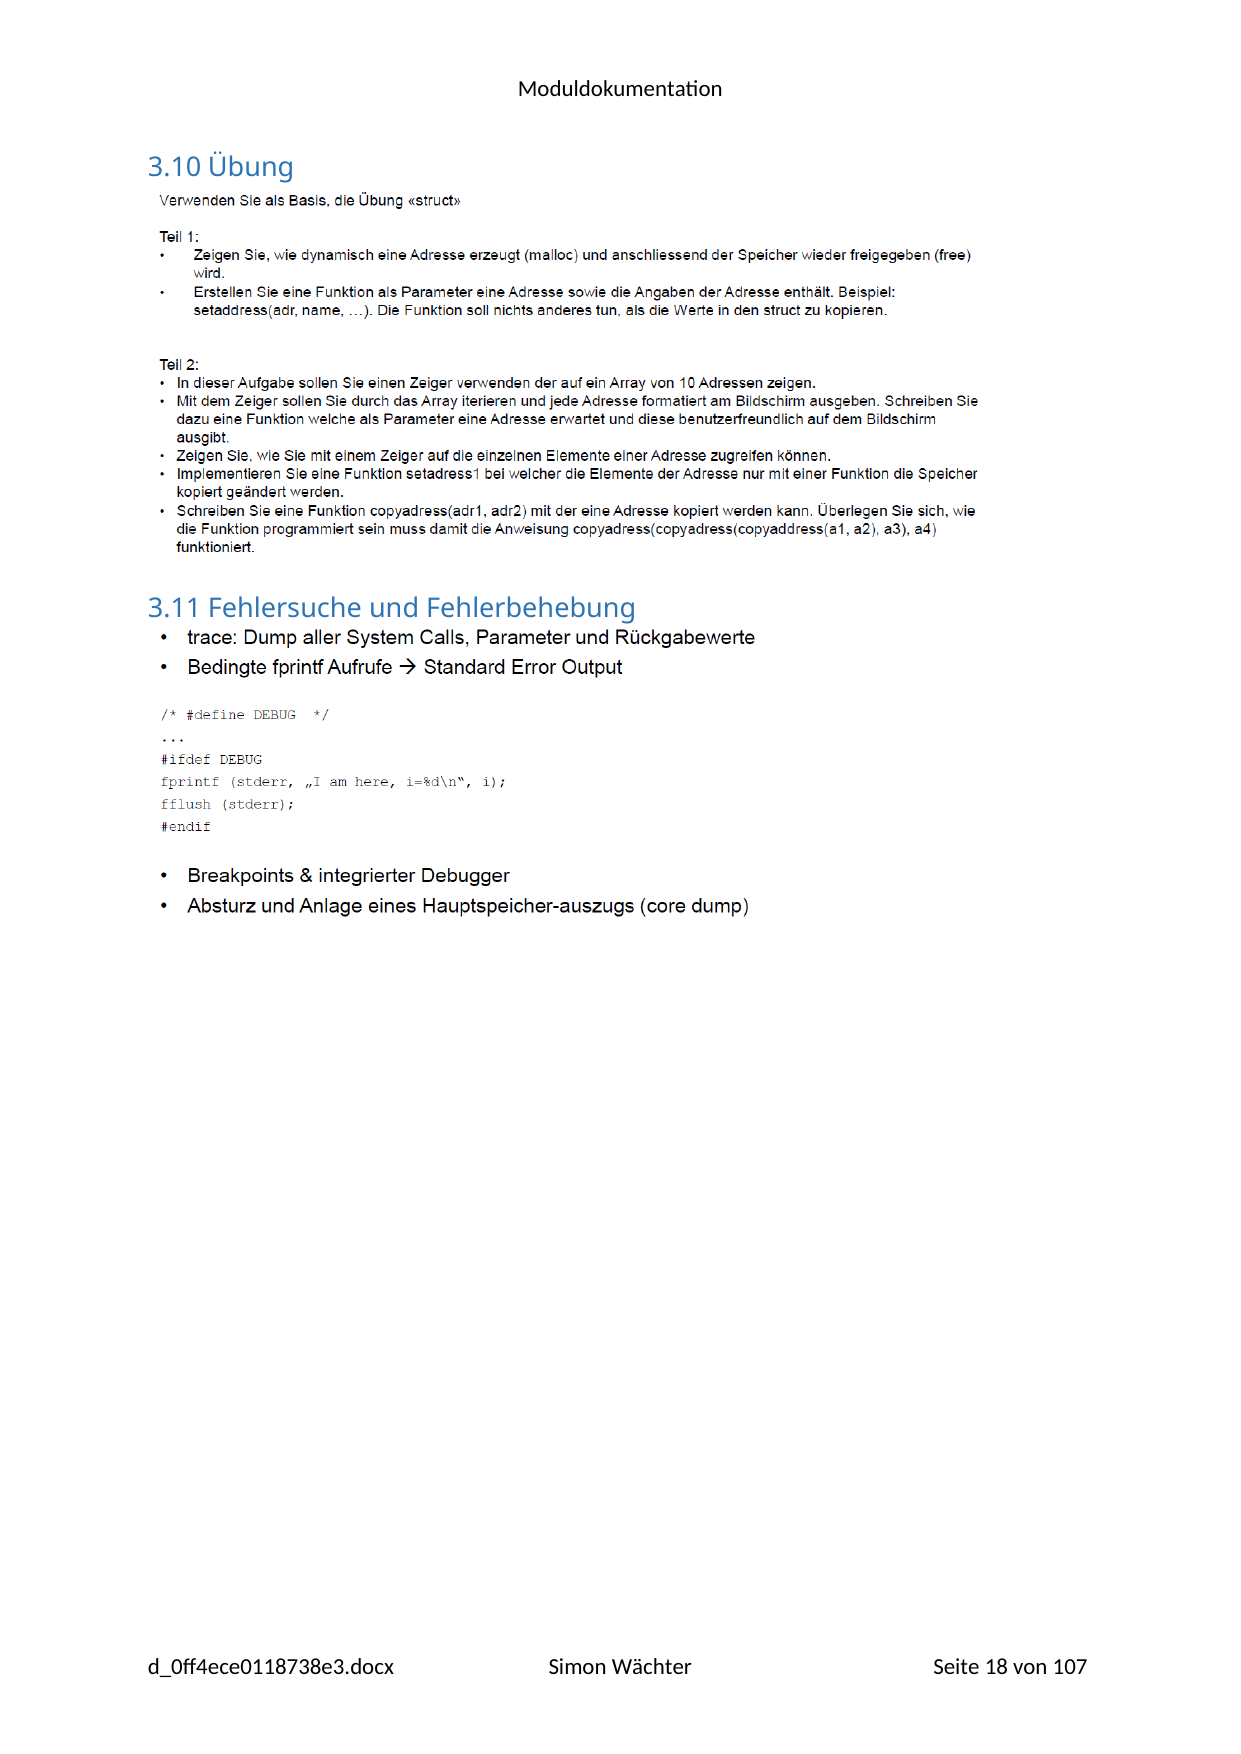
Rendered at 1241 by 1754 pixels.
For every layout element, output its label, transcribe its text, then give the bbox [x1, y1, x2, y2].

picture [147, 628, 774, 922]
subtitle Übung [148, 148, 1093, 184]
subtitle Fehlersuche und Fehlerbehebung [148, 588, 1093, 625]
picture [147, 187, 991, 570]
